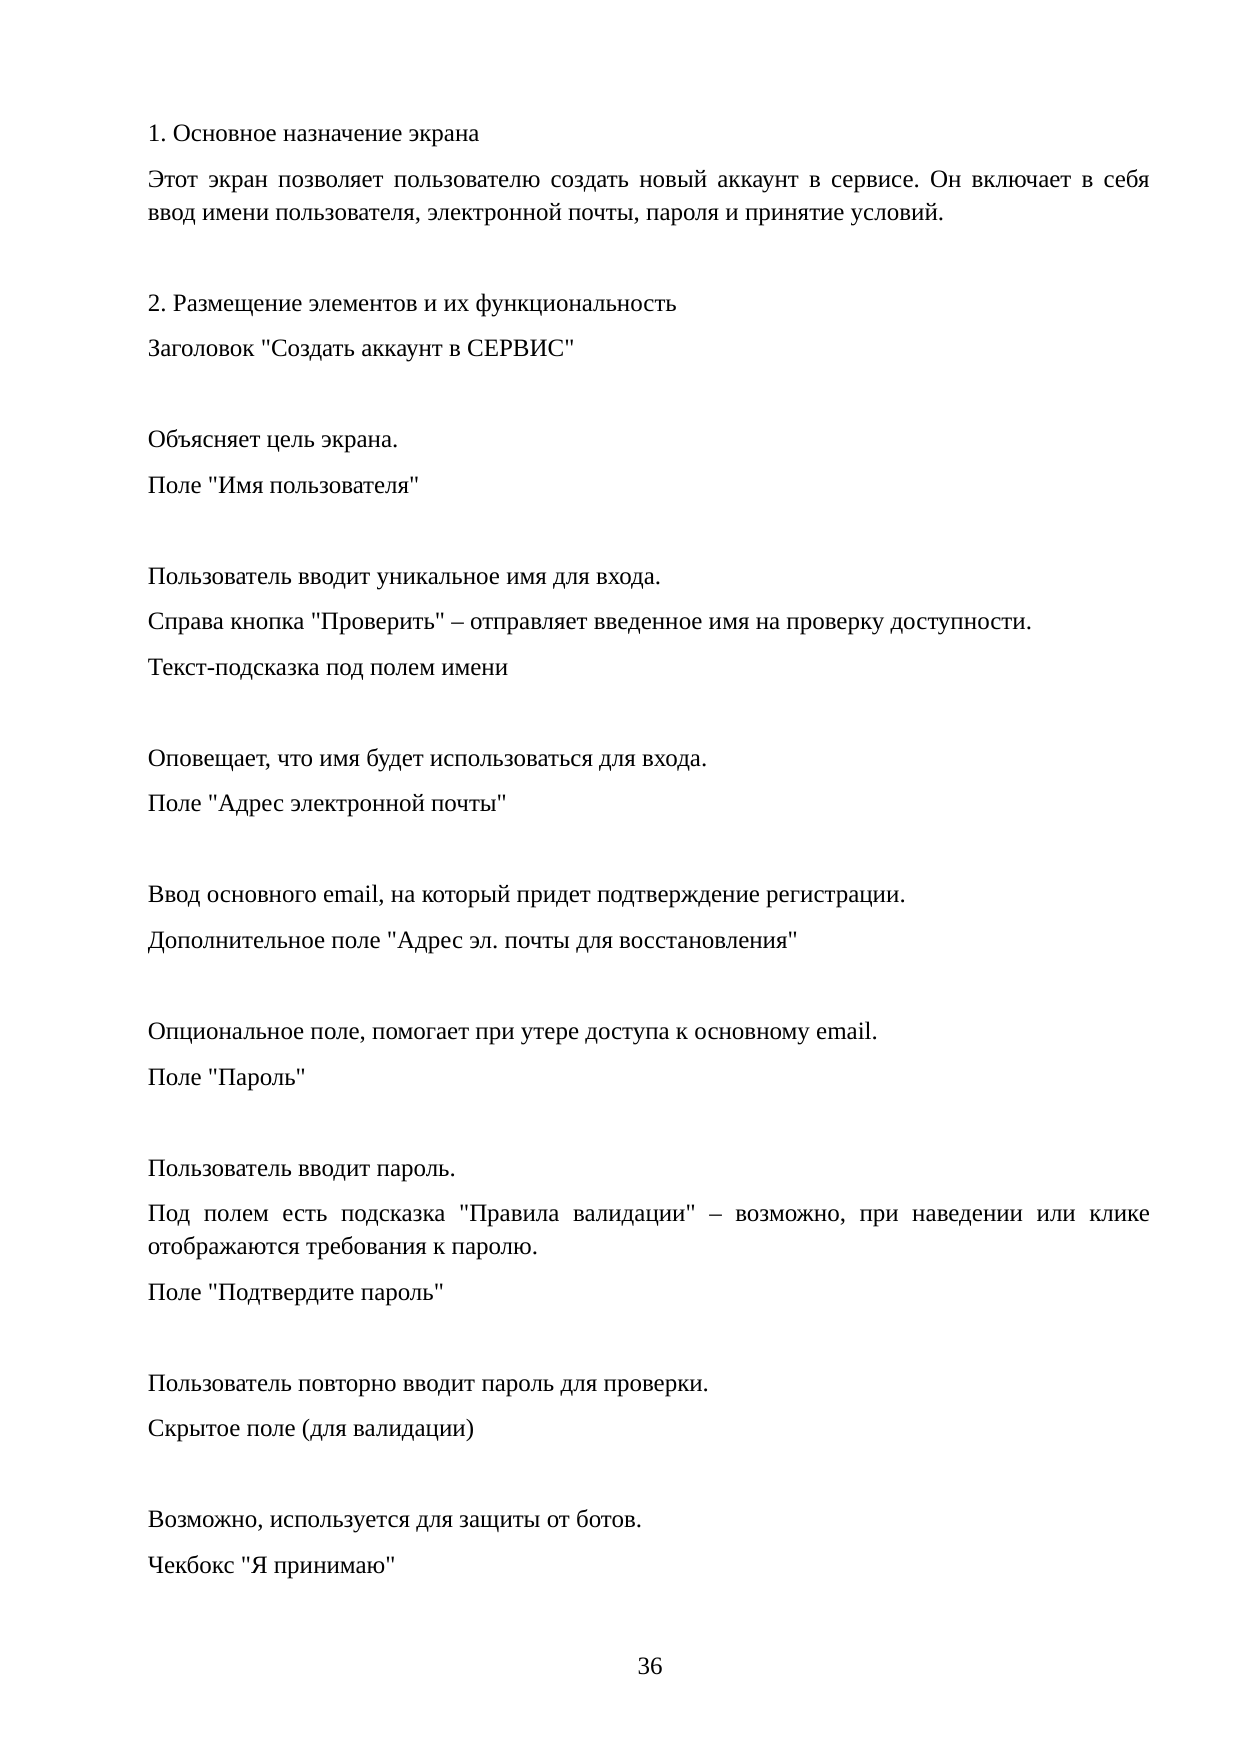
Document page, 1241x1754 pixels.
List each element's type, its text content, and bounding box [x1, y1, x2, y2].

text Заголовок "Создать аккаунт в СЕРВИС" [148, 333, 1152, 362]
text Справа кнопка "Проверить" – отправляет введенное имя на проверку доступности. [148, 606, 1152, 635]
text Этот экран позволяет пользователю создать новый аккаунт в сервисе. Он включает в себя ввод имени пользователя, электронной почты, пароля и принятие условий. [148, 164, 1152, 225]
text Скрытое поле (для валидации) [148, 1413, 1152, 1442]
text Поле "Подтвердите пароль" [148, 1277, 1152, 1305]
text Объясняет цель экрана. [148, 424, 1152, 453]
text Ввод основного email, на который придет подтверждение регистрации. [148, 879, 1152, 908]
text Опциональное поле, помогает при утере доступа к основному email. [148, 1016, 1152, 1045]
text 2. Размещение элементов и их функциональность [148, 288, 1152, 316]
text Под полем есть подсказка "Правила валидации" – возможно, при наведении или клике отображаются требования к паролю. [148, 1198, 1152, 1260]
text Пользователь вводит уникальное имя для входа. [148, 561, 1152, 589]
text Пользователь вводит пароль. [148, 1153, 1152, 1181]
text Текст-подсказка под полем имени [148, 652, 1152, 681]
text Поле "Имя пользователя" [148, 470, 1152, 498]
text Чекбокс "Я принимаю" [148, 1550, 1152, 1578]
text Возможно, используется для защиты от ботов. [148, 1504, 1152, 1533]
text Поле "Адрес электронной почты" [148, 788, 1152, 817]
text Дополнительное поле "Адрес эл. почты для восстановления" [148, 925, 1152, 954]
text Поле "Пароль" [148, 1062, 1152, 1090]
text 1. Основное назначение экрана [148, 118, 1152, 147]
text Пользователь повторно вводит пароль для проверки. [148, 1368, 1152, 1396]
text Оповещает, что имя будет использоваться для входа. [148, 743, 1152, 772]
